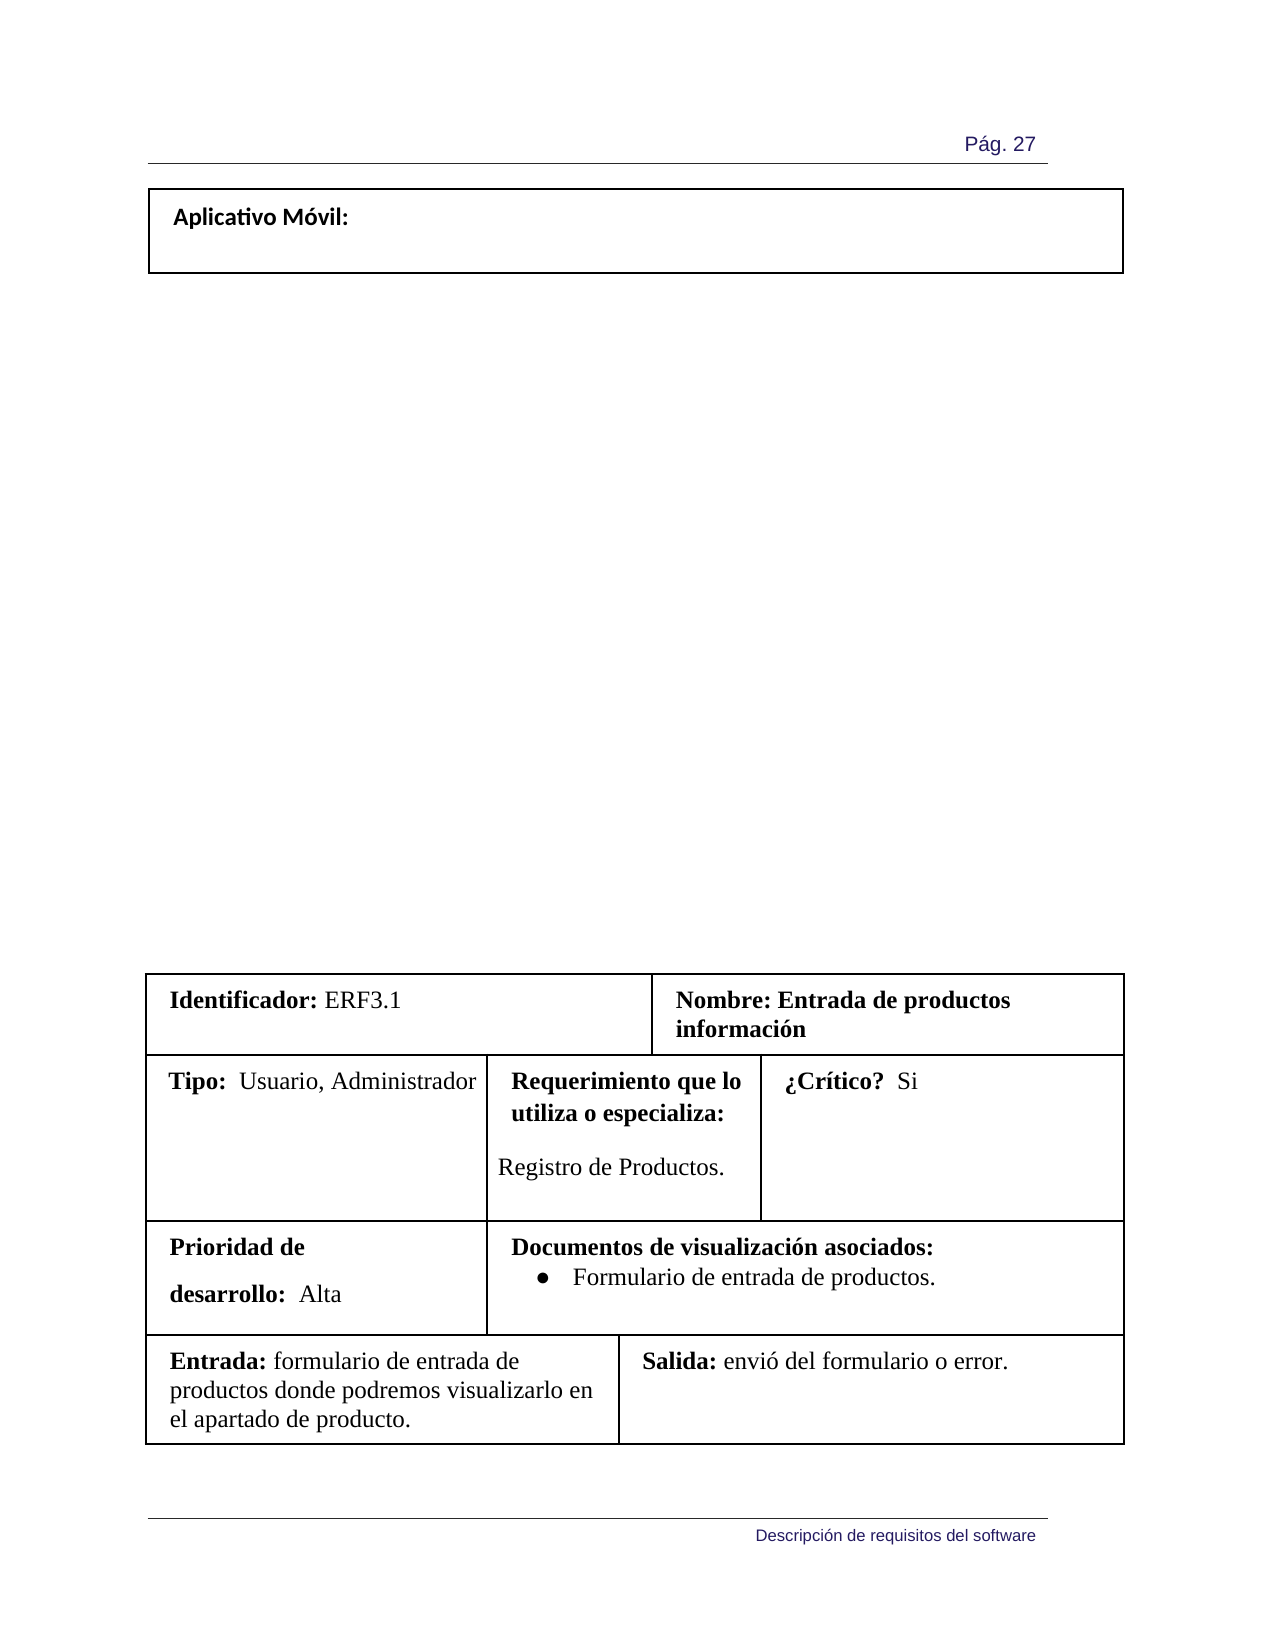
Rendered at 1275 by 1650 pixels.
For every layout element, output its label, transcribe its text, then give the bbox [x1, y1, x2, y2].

table_cell Entrada: formulario de entrada de productos donde podremos visualizarlo en el apartado de producto. [147, 1336, 618, 1443]
table_cell Prioridad de desarrollo: Alta [147, 1222, 486, 1334]
table_cell ¿Crítico? Si [762, 1056, 1123, 1220]
table_cell Salida: envió del formulario o error. [620, 1336, 1123, 1443]
table_header Nombre: Entrada de productos información [653, 975, 1123, 1053]
table_cell Tipo: Usuario, Administrador [147, 1056, 486, 1220]
table_header Identificador: ERF3.1 [147, 975, 651, 1053]
table_cell Documentos de visualización asociados: Formulario de entrada de productos. [488, 1222, 1123, 1334]
table_cell Requerimiento que lo utiliza o especializa: Registro de Productos. [488, 1056, 760, 1220]
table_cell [150, 190, 1122, 272]
